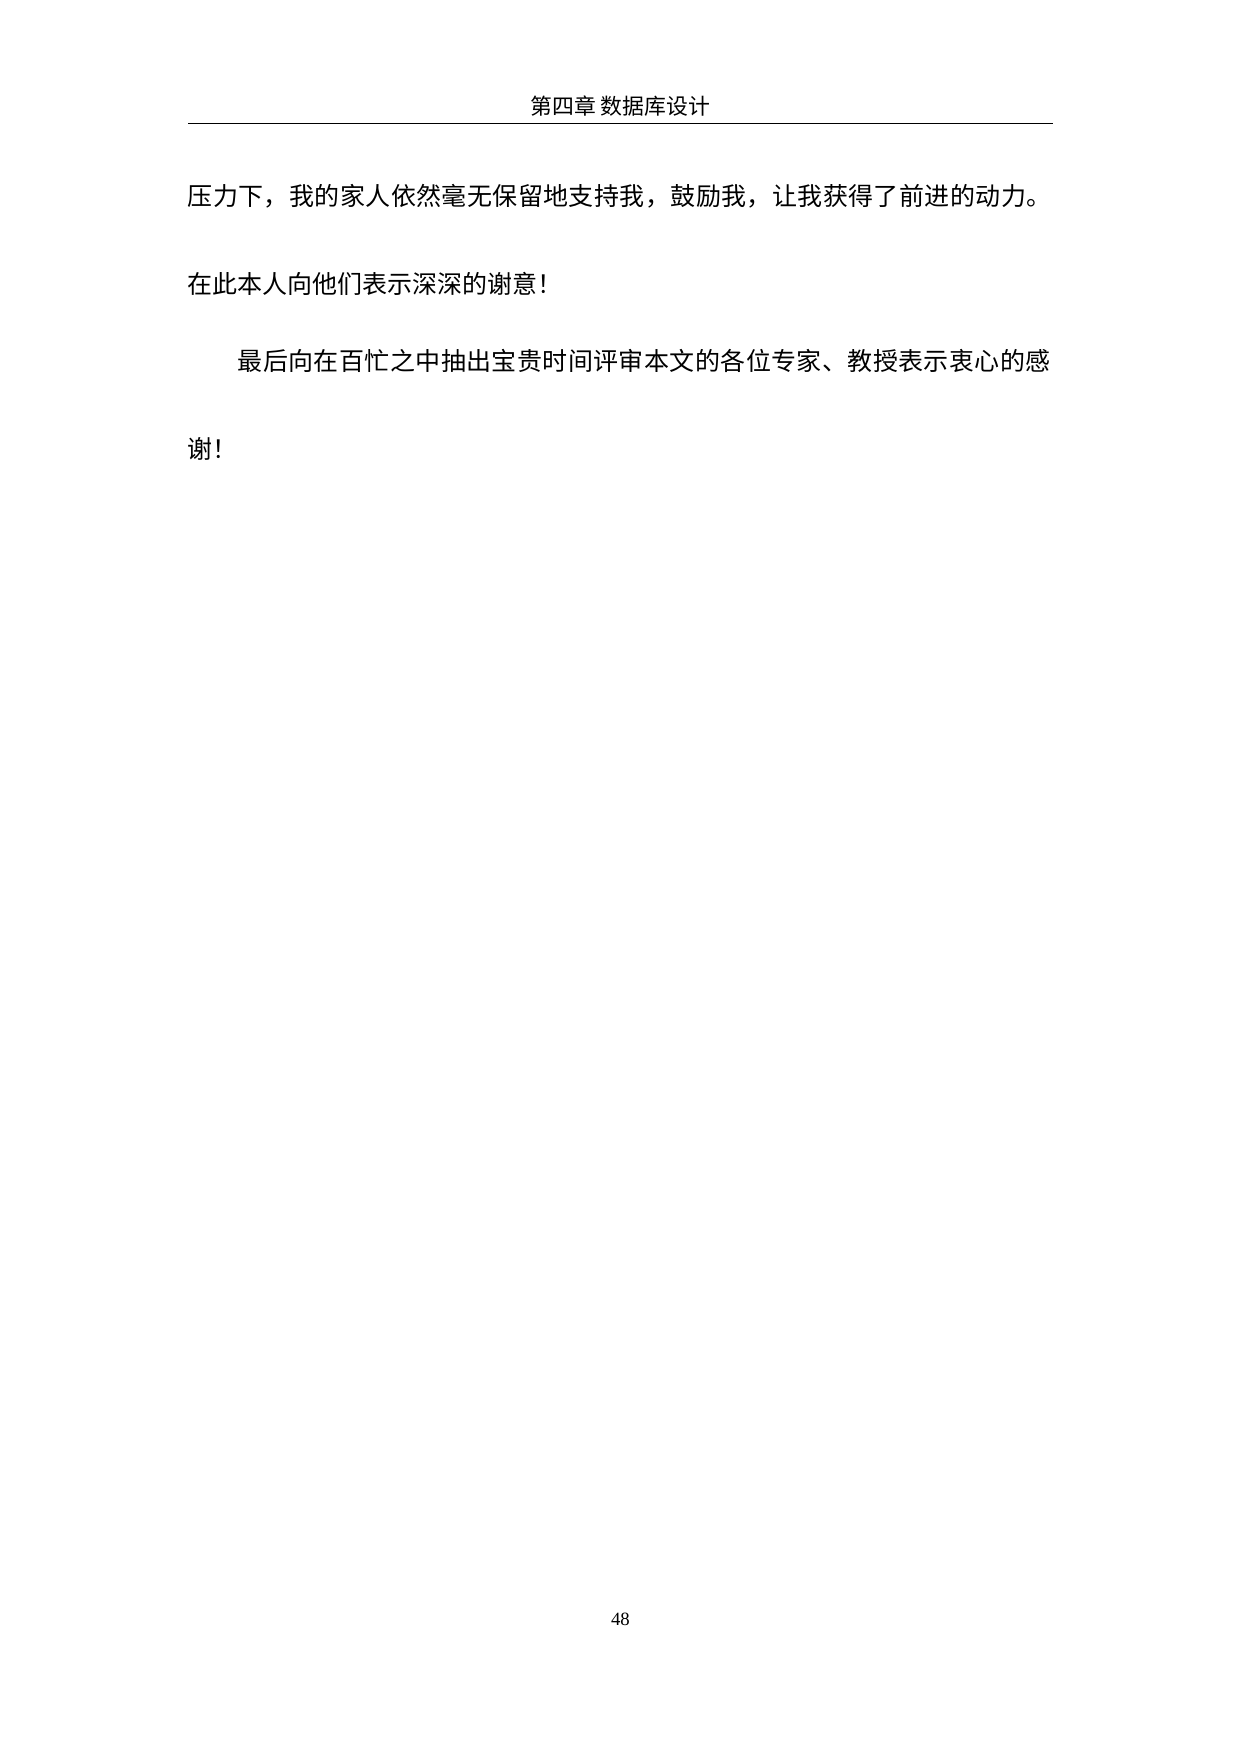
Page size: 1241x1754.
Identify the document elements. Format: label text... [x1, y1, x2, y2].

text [187, 162, 1053, 315]
text 最后向在百忙之中抽出宝贵时间评审本文的各位专家、教授表示衷心的感谢！ [187, 327, 1053, 480]
